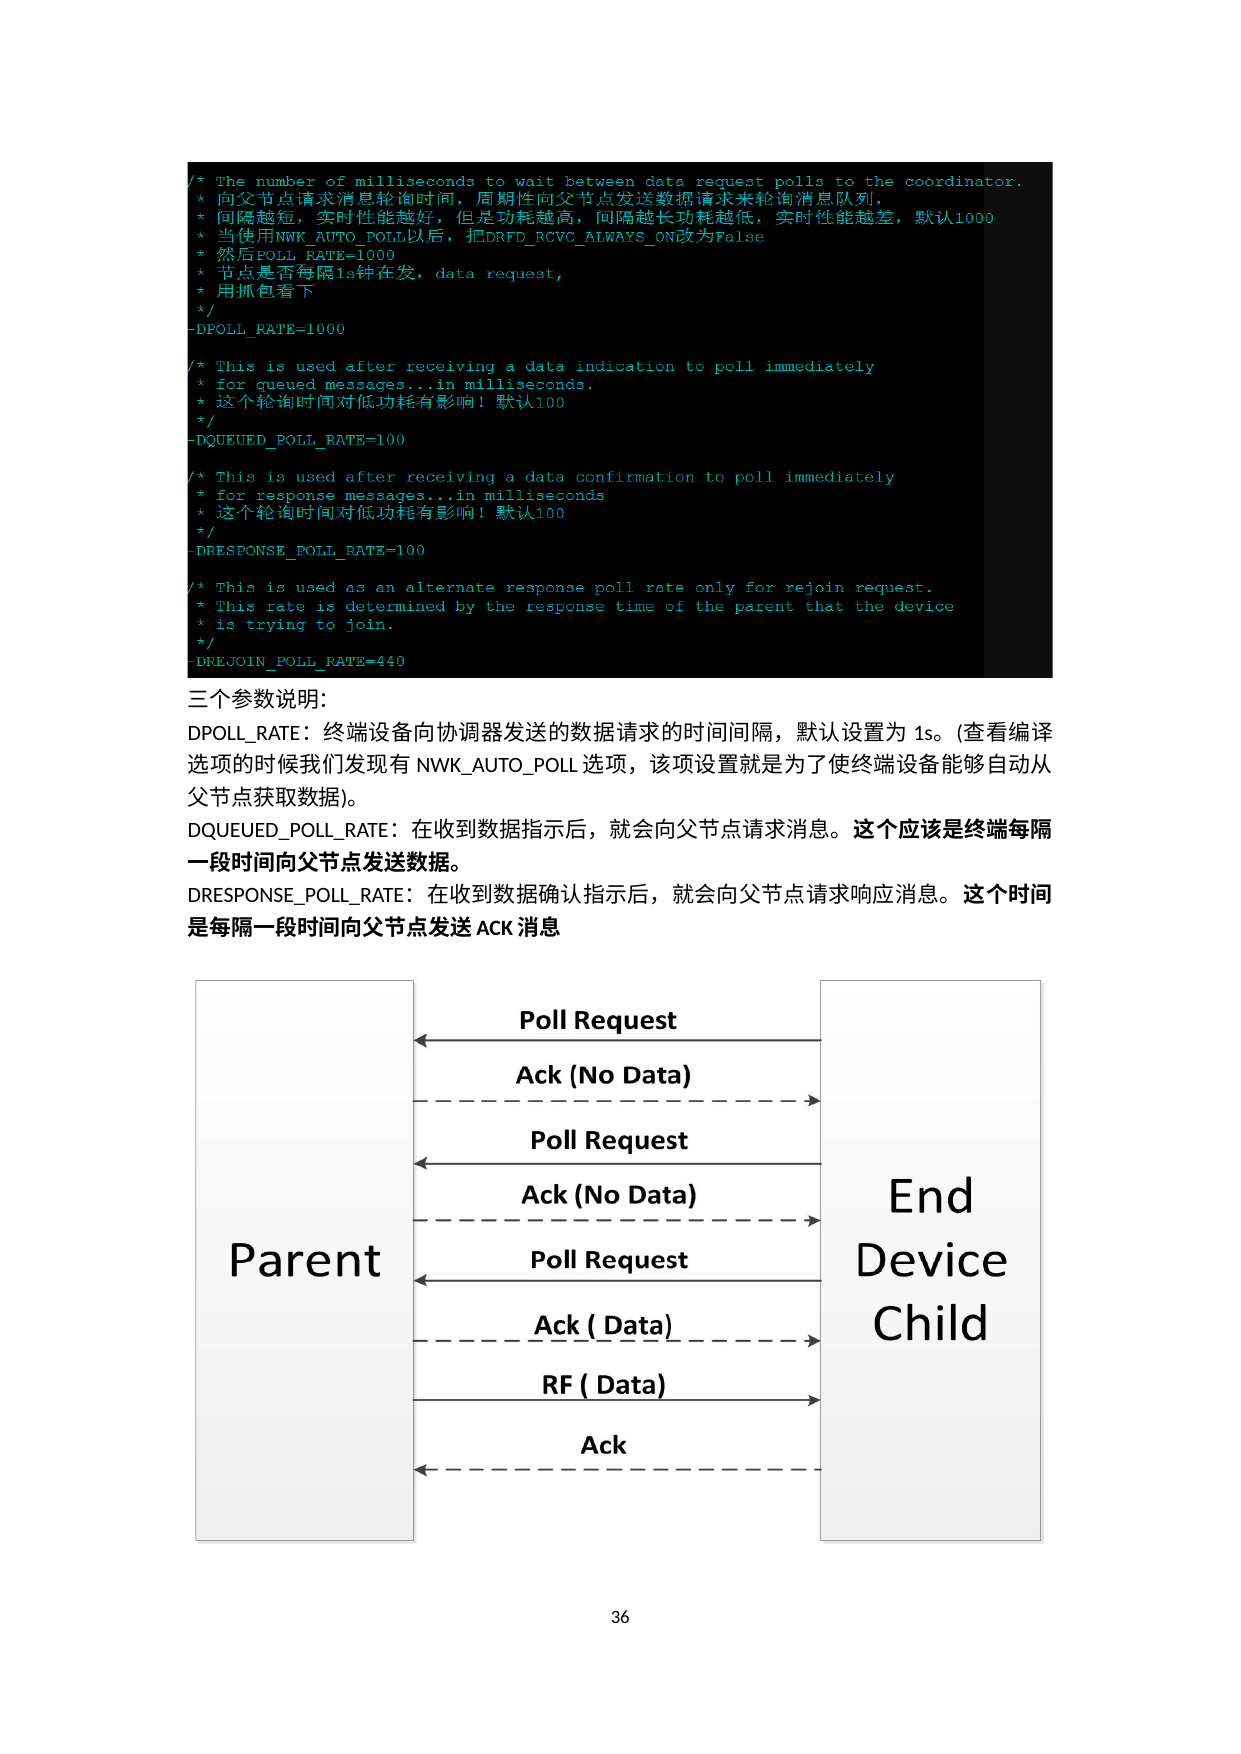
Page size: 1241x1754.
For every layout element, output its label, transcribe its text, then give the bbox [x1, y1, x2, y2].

text DQUEUED_POLL_RATE：在收到数据指示后，就会向父节点请求消息。这个应该是终端每隔一段时间向父节点发送数据。 [187, 812, 1053, 877]
picture [187, 162, 1053, 678]
picture [187, 974, 1053, 1549]
text 三个参数说明： [187, 682, 1053, 714]
text DRESPONSE_POLL_RATE：在收到数据确认指示后，就会向父节点请求响应消息。这个时间是每隔一段时间向父节点发送ACK消息 [187, 877, 1053, 942]
text DPOLL_RATE：终端设备向协调器发送的数据请求的时间间隔，默认设置为1s。(查看编译选项的时候我们发现有NWK_AUTO_POLL选项，该项设置就是为了使终端设备能够自动从父节点获取数据)。 [187, 714, 1053, 812]
